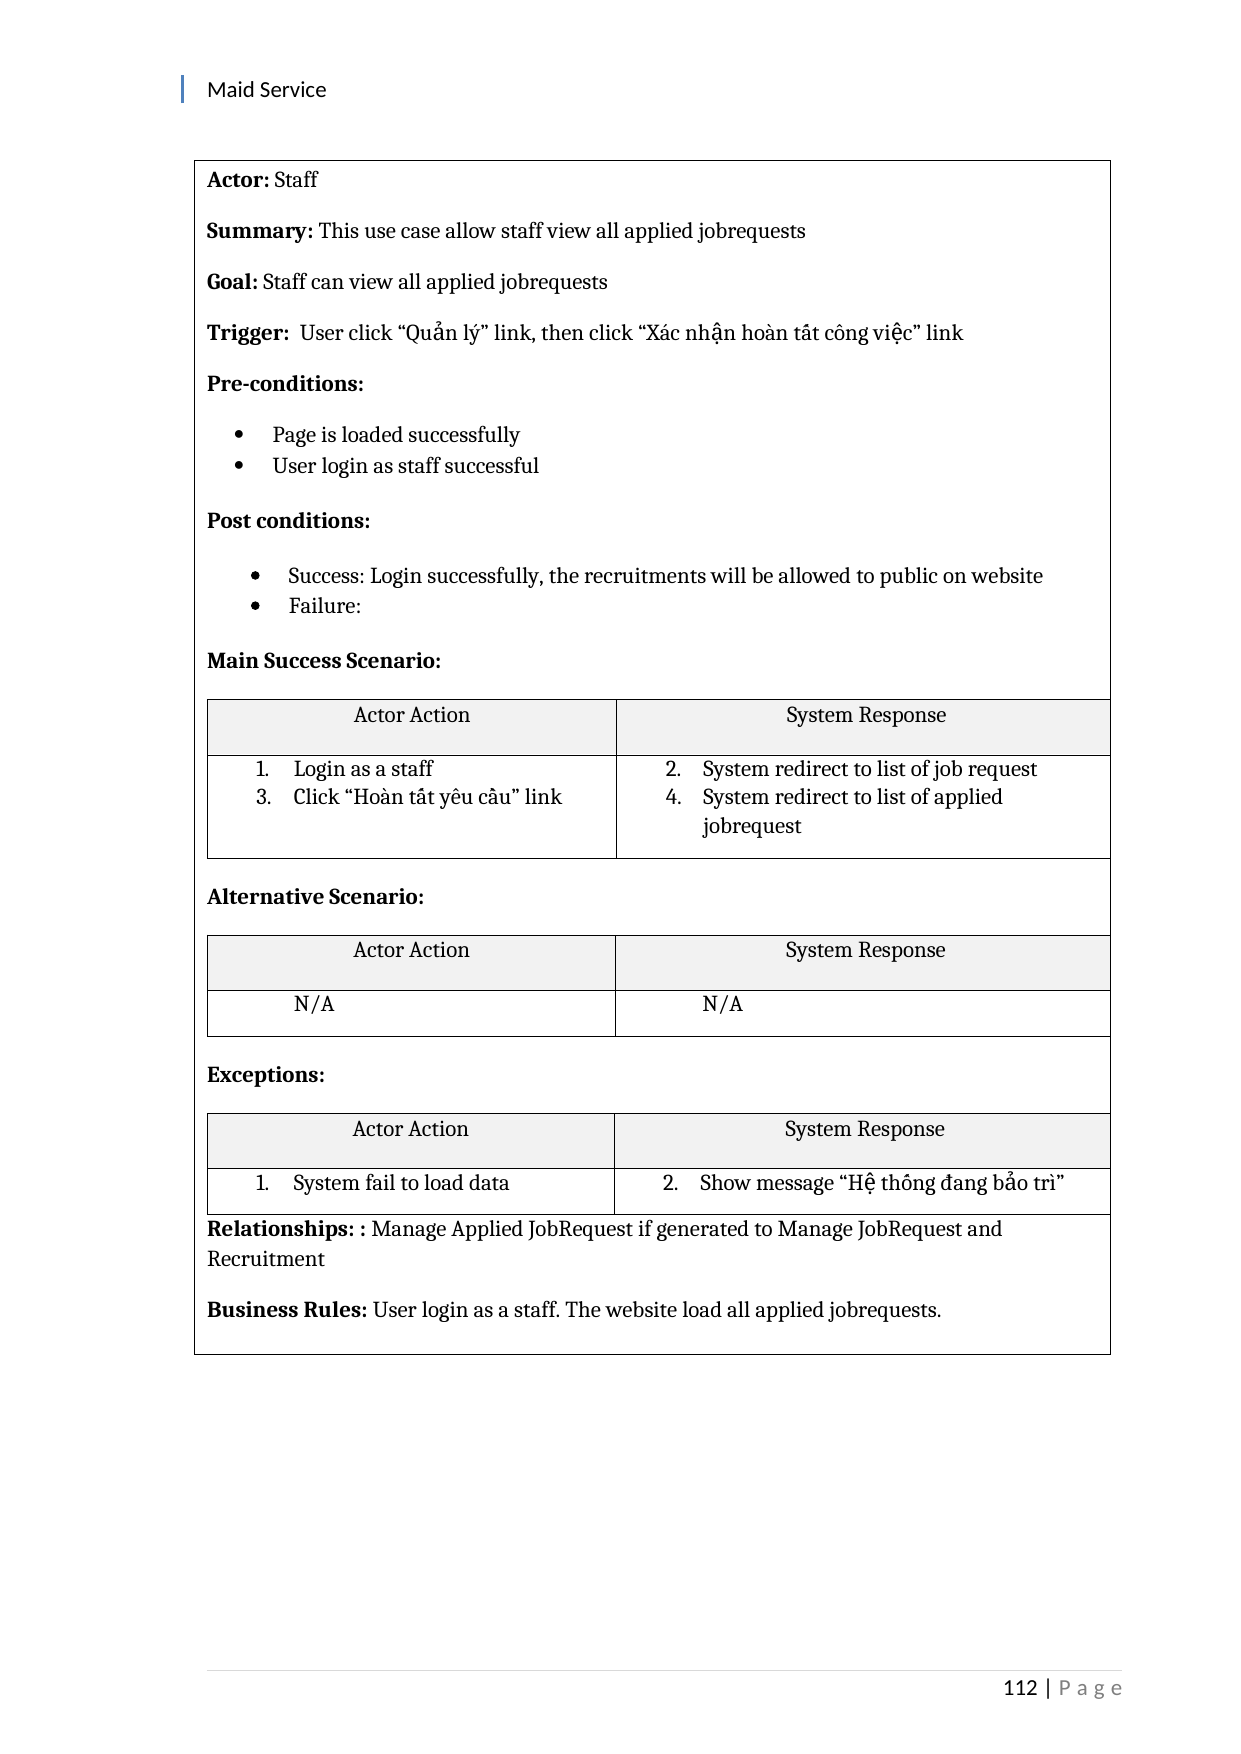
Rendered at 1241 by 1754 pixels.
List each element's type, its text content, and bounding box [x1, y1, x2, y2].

table_cell Actor: Staff Summary: This use case allow staff view all applied jobrequests Goal: Staff can view all applied jobrequests Trigger: User click “Quản lý” link, then click “Xác nhận hoàn tất công việc” link Pre-conditions: Page is loaded successfully User login as staff successful Post conditions: Success: Login successfully, the recruitments will be allowed to public on website Failure: Main Success Scenario: Alternative Scenario: Exceptions: Relationships: : Manage Applied JobRequest if generated to Manage JobRequest and Recruitment Business Rules: User login as a staff. The website load all applied jobrequests. [195, 161, 1110, 1354]
